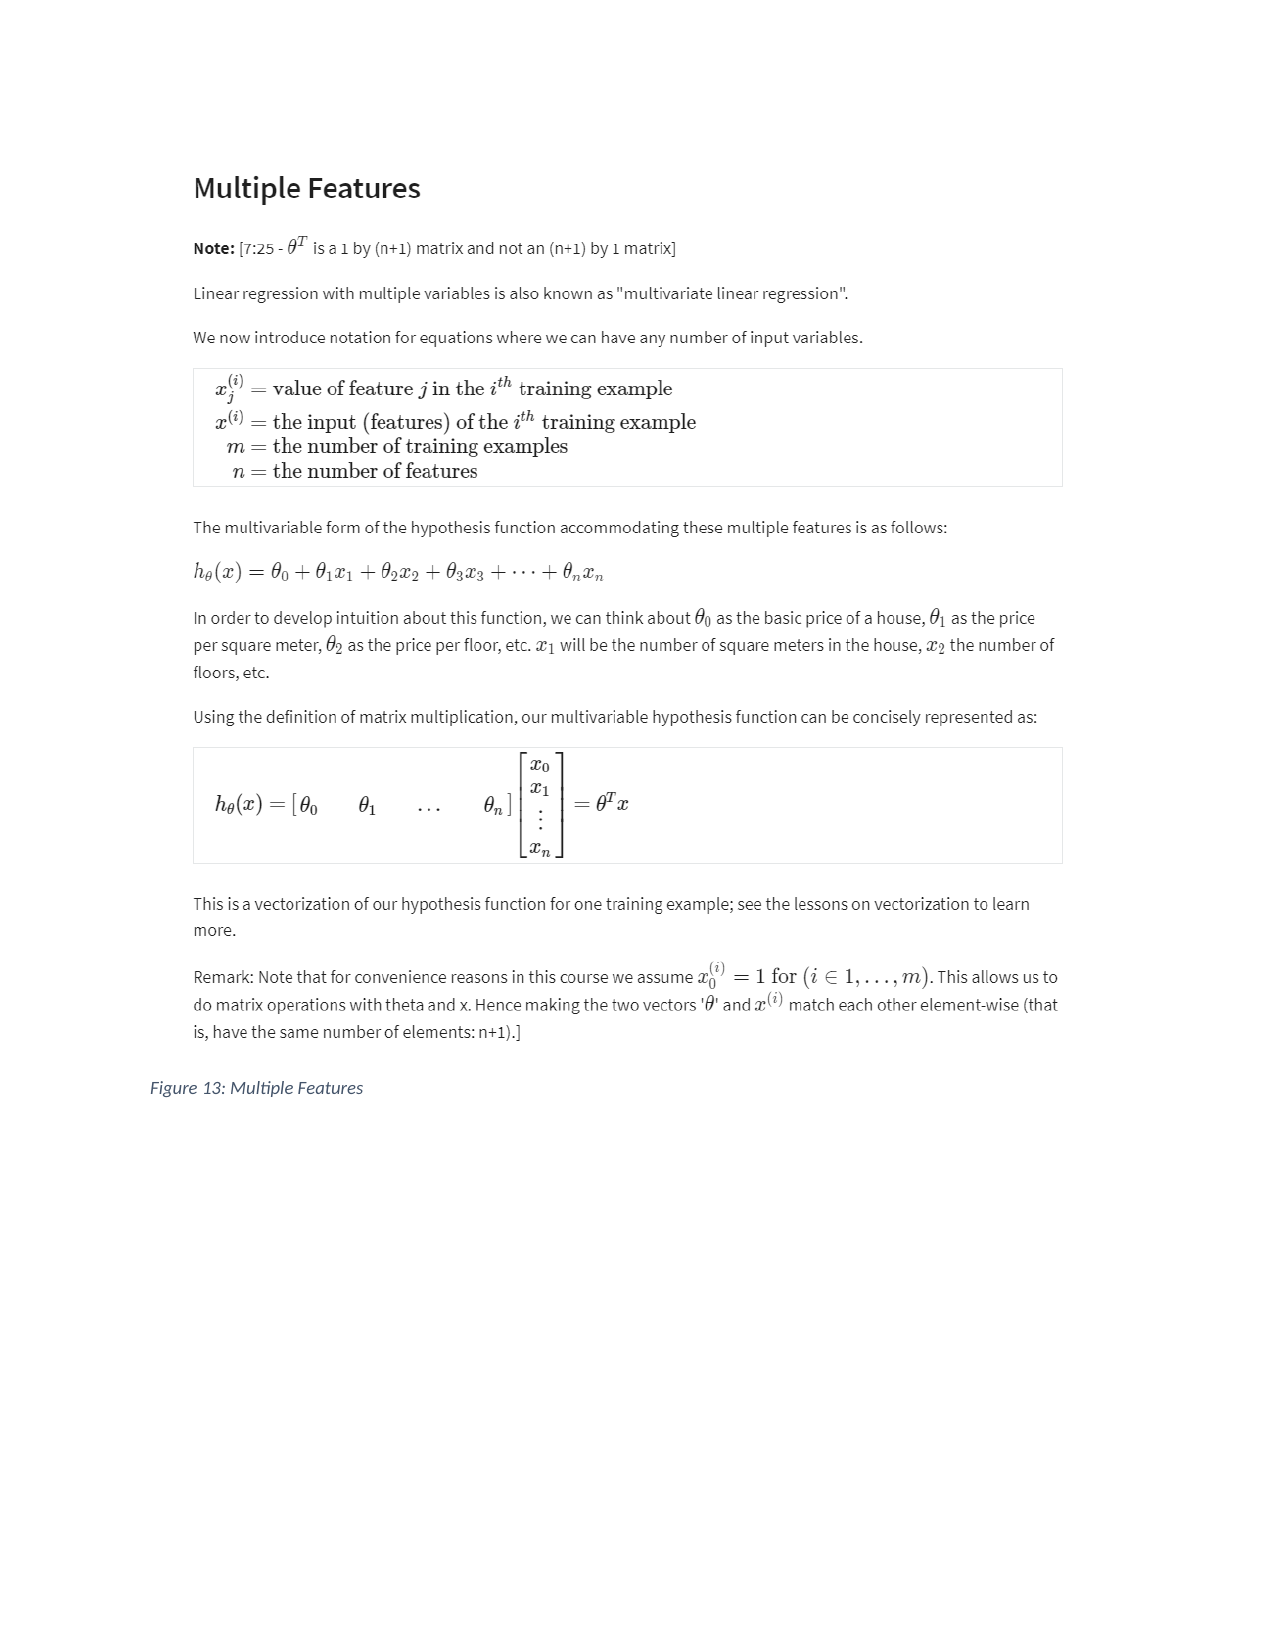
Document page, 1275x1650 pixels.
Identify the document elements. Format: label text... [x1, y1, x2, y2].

picture [150, 150, 1125, 1058]
